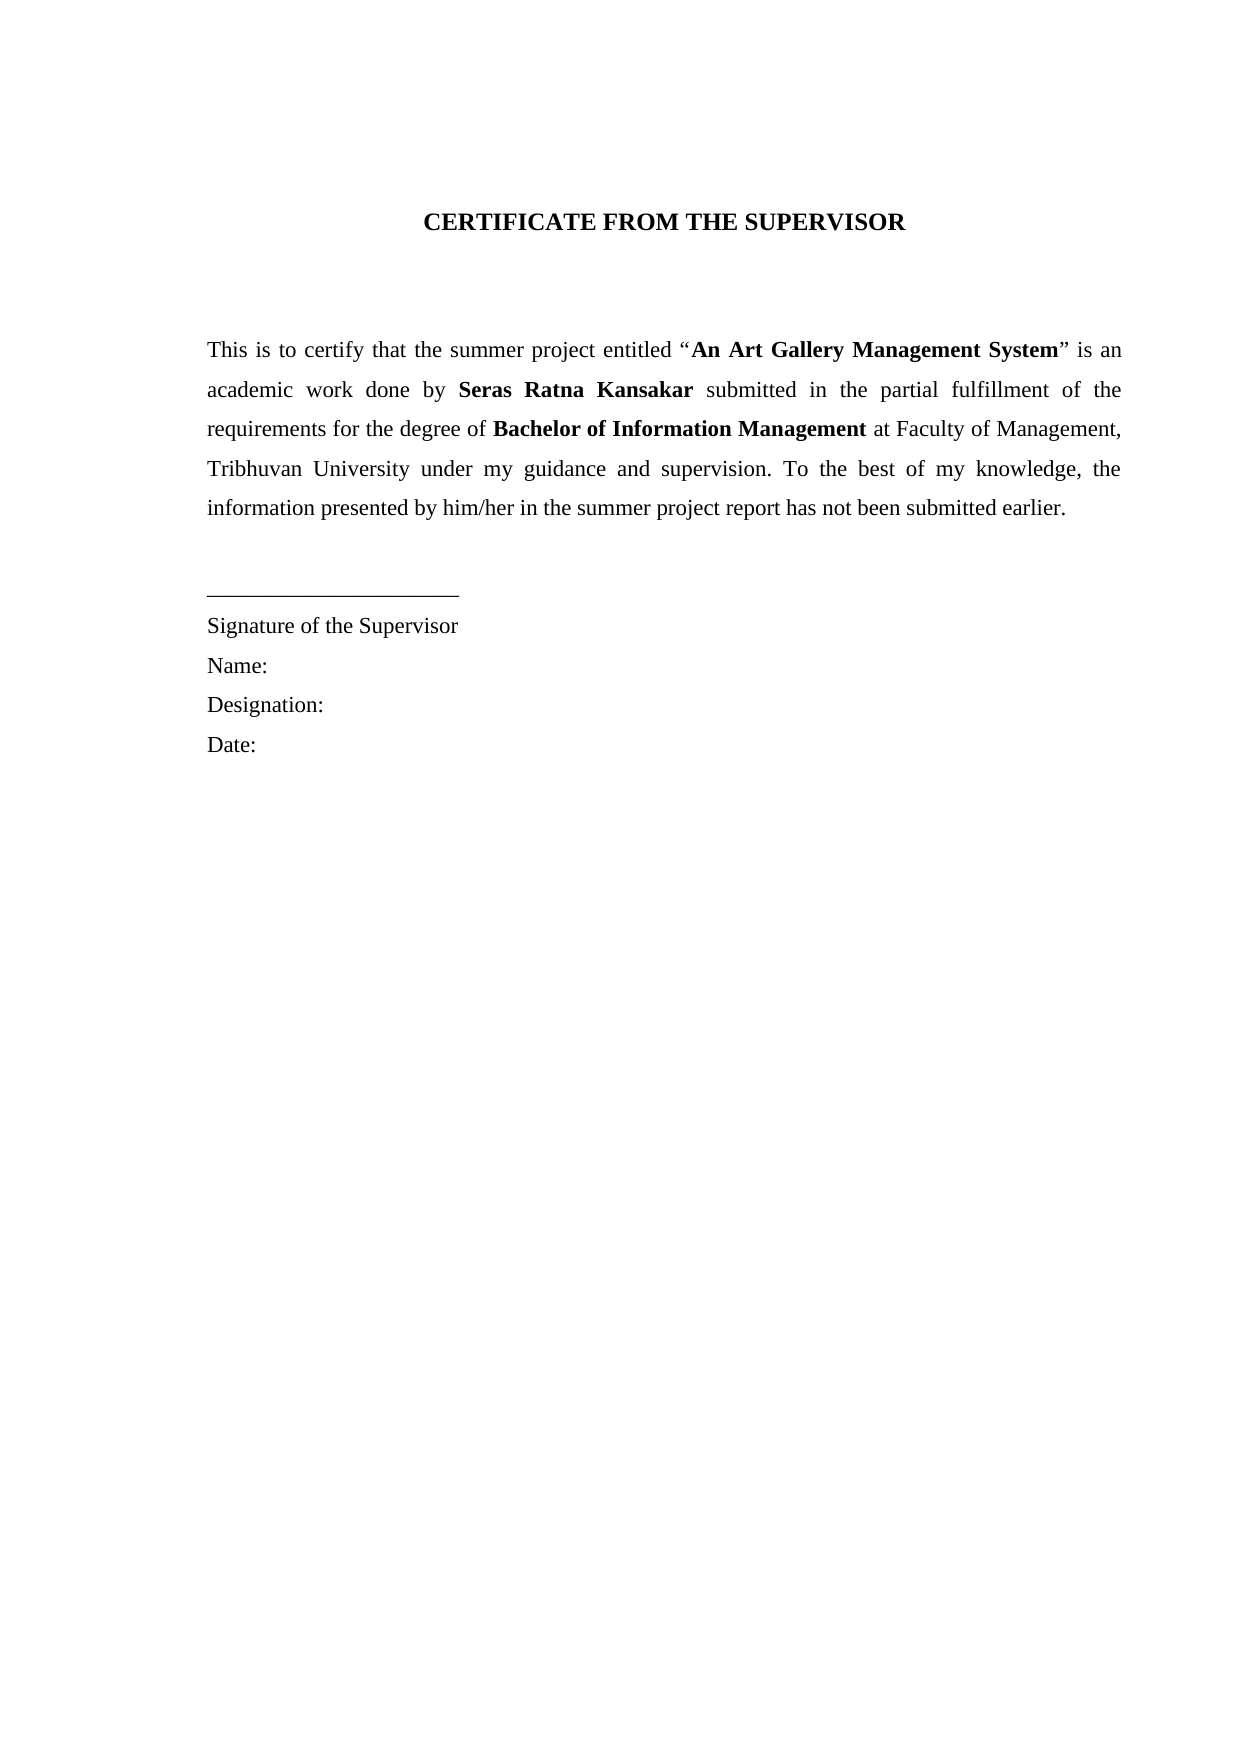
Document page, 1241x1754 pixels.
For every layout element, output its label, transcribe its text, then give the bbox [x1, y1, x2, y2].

text Designation: [207, 691, 1122, 718]
text ______________________ [207, 573, 1122, 599]
text Name: [207, 652, 1122, 678]
text CERTIFICATE FROM THE SUPERVISOR [207, 207, 1122, 236]
text Signature of the Supervisor [207, 612, 1122, 639]
text Date: [207, 731, 1122, 757]
text This is to certify that the summer project entitled “An Art Gallery Management System” is an academic work done by Seras Ratna Kansakar submitted in the partial fulfillment of the requirements for the degree of Bachelor of Information Management at Faculty of Management, Tribhuvan University under my guidance and supervision. To the best of my knowledge, the information presented by him/her in the summer project report has not been submitted earlier. [207, 336, 1122, 520]
